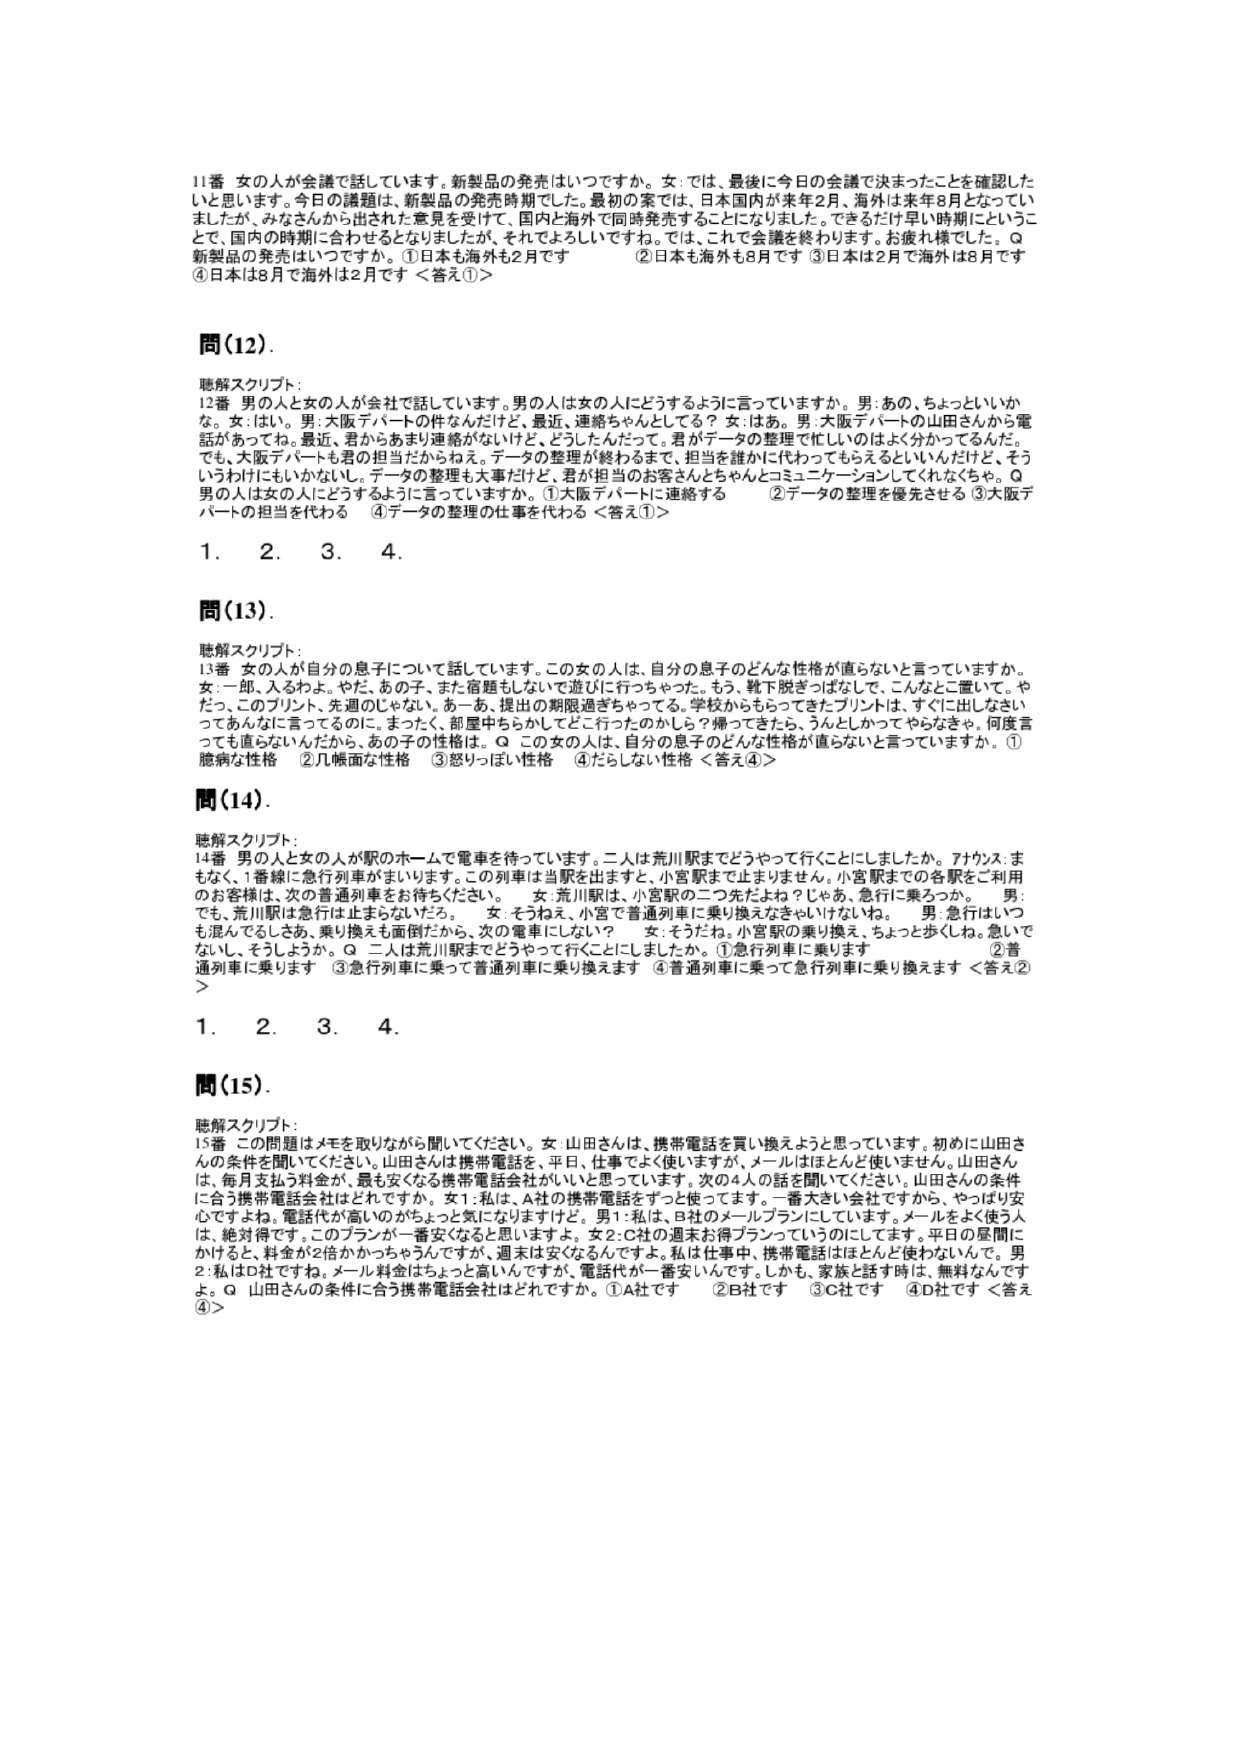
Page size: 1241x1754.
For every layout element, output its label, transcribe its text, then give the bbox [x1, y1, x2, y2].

picture [187, 779, 1051, 1322]
picture [187, 324, 1051, 777]
picture [187, 162, 1053, 298]
